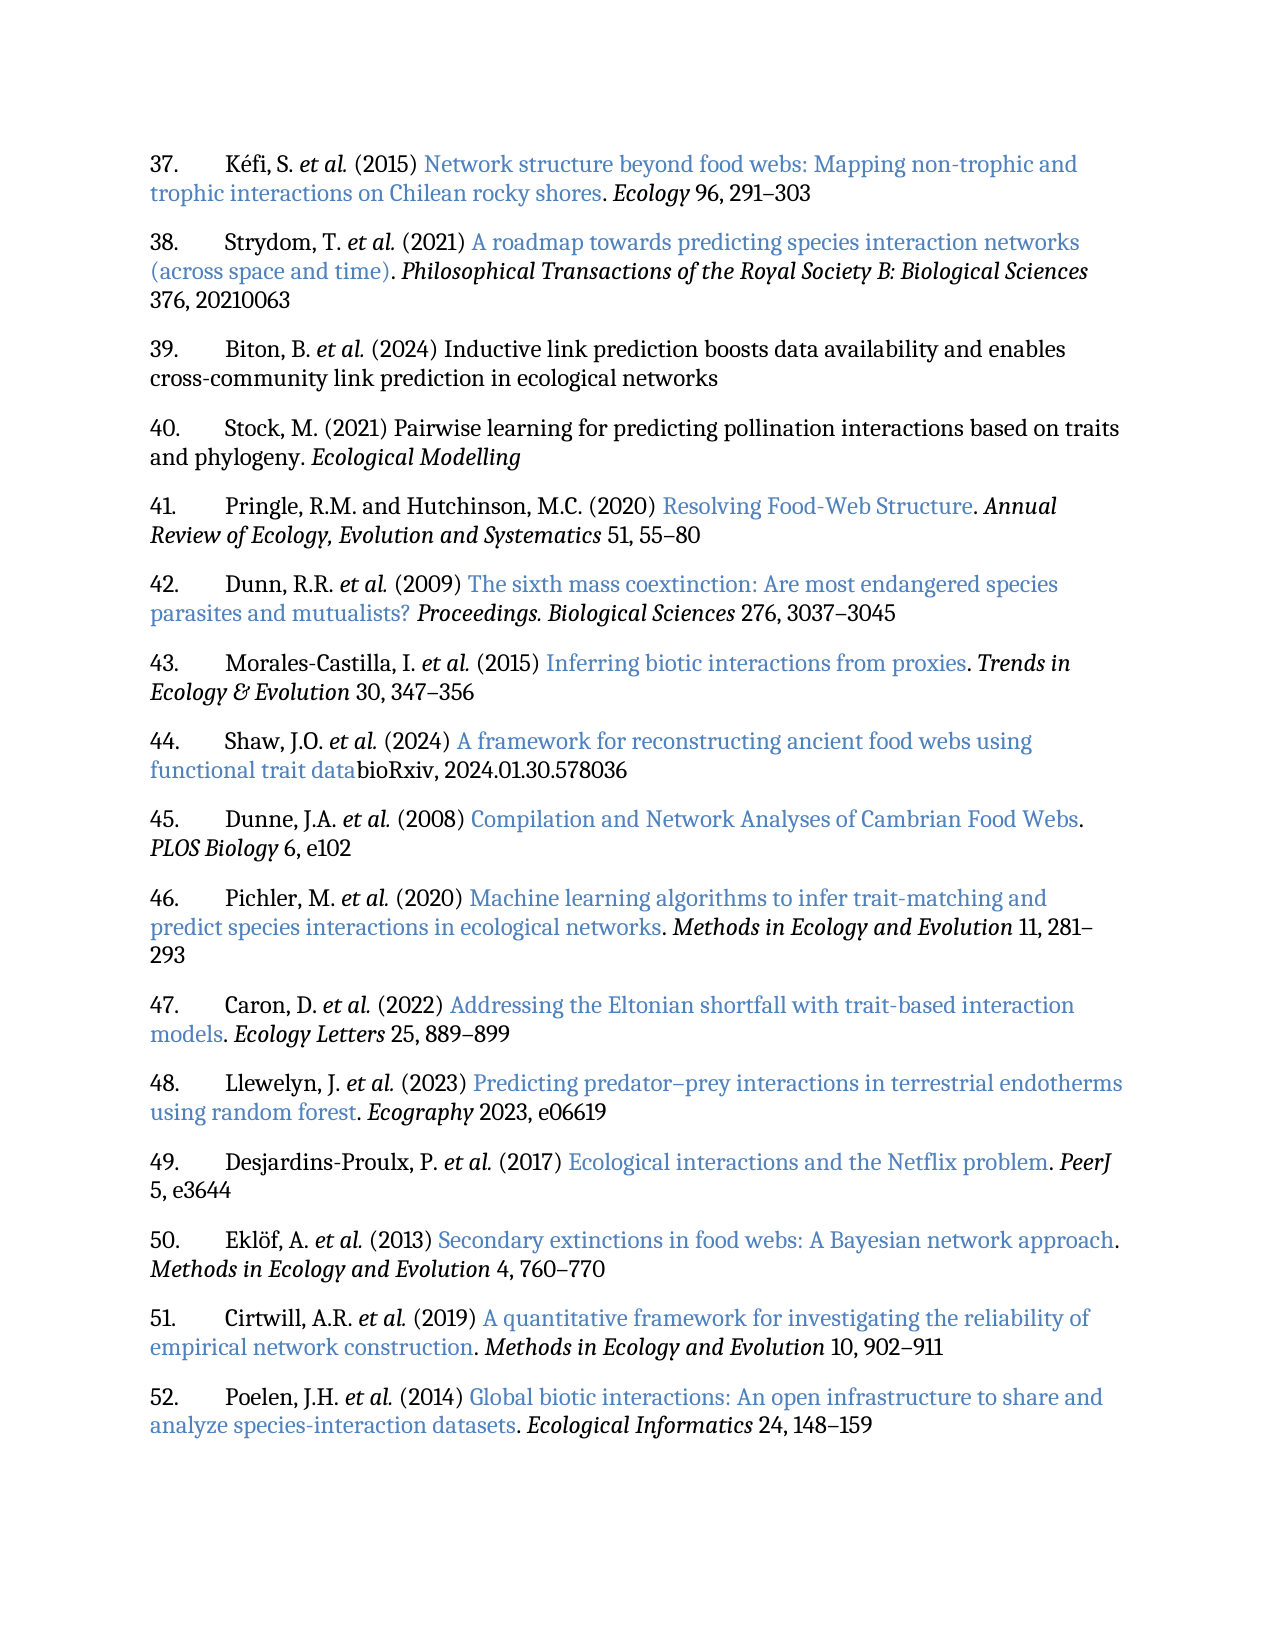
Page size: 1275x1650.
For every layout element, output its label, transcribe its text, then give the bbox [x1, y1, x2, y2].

text 48. Llewelyn, J. et al. (2023) Predicting predator–prey interactions in terrestrial endotherms using random forest. Ecography 2023, e06619 [150, 1069, 1125, 1127]
text 39. Biton, B. et al. (2024) Inductive link prediction boosts data availability and enables cross-community link prediction in ecological networks [150, 335, 1125, 393]
text 52. Poelen, J.H. et al. (2014) Global biotic interactions: An open infrastructure to share and analyze species-interaction datasets. Ecological Informatics 24, 148–159 [150, 1382, 1125, 1440]
text 45. Dunne, J.A. et al. (2008) Compilation and Network Analyses of Cambrian Food Webs. PLOS Biology 6, e102 [150, 805, 1125, 863]
text 44. Shaw, J.O. et al. (2024) A framework for reconstructing ancient food webs using functional trait databioRxiv, 2024.01.30.578036 [150, 727, 1125, 784]
text 43. Morales-Castilla, I. et al. (2015) Inferring biotic interactions from proxies. Trends in Ecology & Evolution 30, 347–356 [150, 649, 1125, 706]
text 41. Pringle, R.M. and Hutchinson, M.C. (2020) Resolving Food-Web Structure. Annual Review of Ecology, Evolution and Systematics 51, 55–80 [150, 492, 1125, 549]
text 42. Dunn, R.R. et al. (2009) The sixth mass coextinction: Are most endangered species parasites and mutualists? Proceedings. Biological Sciences 276, 3037–3045 [150, 570, 1125, 628]
text 49. Desjardins-Proulx, P. et al. (2017) Ecological interactions and the Netflix problem. PeerJ 5, e3644 [150, 1147, 1125, 1205]
text 38. Strydom, T. et al. (2021) A roadmap towards predicting species interaction networks (across space and time). Philosophical Transactions of the Royal Society B: Biological Sciences 376, 20210063 [150, 228, 1125, 314]
text 47. Caron, D. et al. (2022) Addressing the Eltonian shortfall with trait-based interaction models. Ecology Letters 25, 889–899 [150, 991, 1125, 1048]
text 40. Stock, M. (2021) Pairwise learning for predicting pollination interactions based on traits and phylogeny. Ecological Modelling [150, 414, 1125, 471]
text 51. Cirtwill, A.R. et al. (2019) A quantitative framework for investigating the reliability of empirical network construction. Methods in Ecology and Evolution 10, 902–911 [150, 1304, 1125, 1362]
text 37. Kéfi, S. et al. (2015) Network structure beyond food webs: Mapping non-trophic and trophic interactions on Chilean rocky shores. Ecology 96, 291–303 [150, 150, 1125, 207]
text 46. Pichler, M. et al. (2020) Machine learning algorithms to infer trait-matching and predict species interactions in ecological networks. Methods in Ecology and Evolution 11, 281–293 [150, 884, 1125, 970]
text 50. Eklöf, A. et al. (2013) Secondary extinctions in food webs: A Bayesian network approach. Methods in Ecology and Evolution 4, 760–770 [150, 1226, 1125, 1283]
